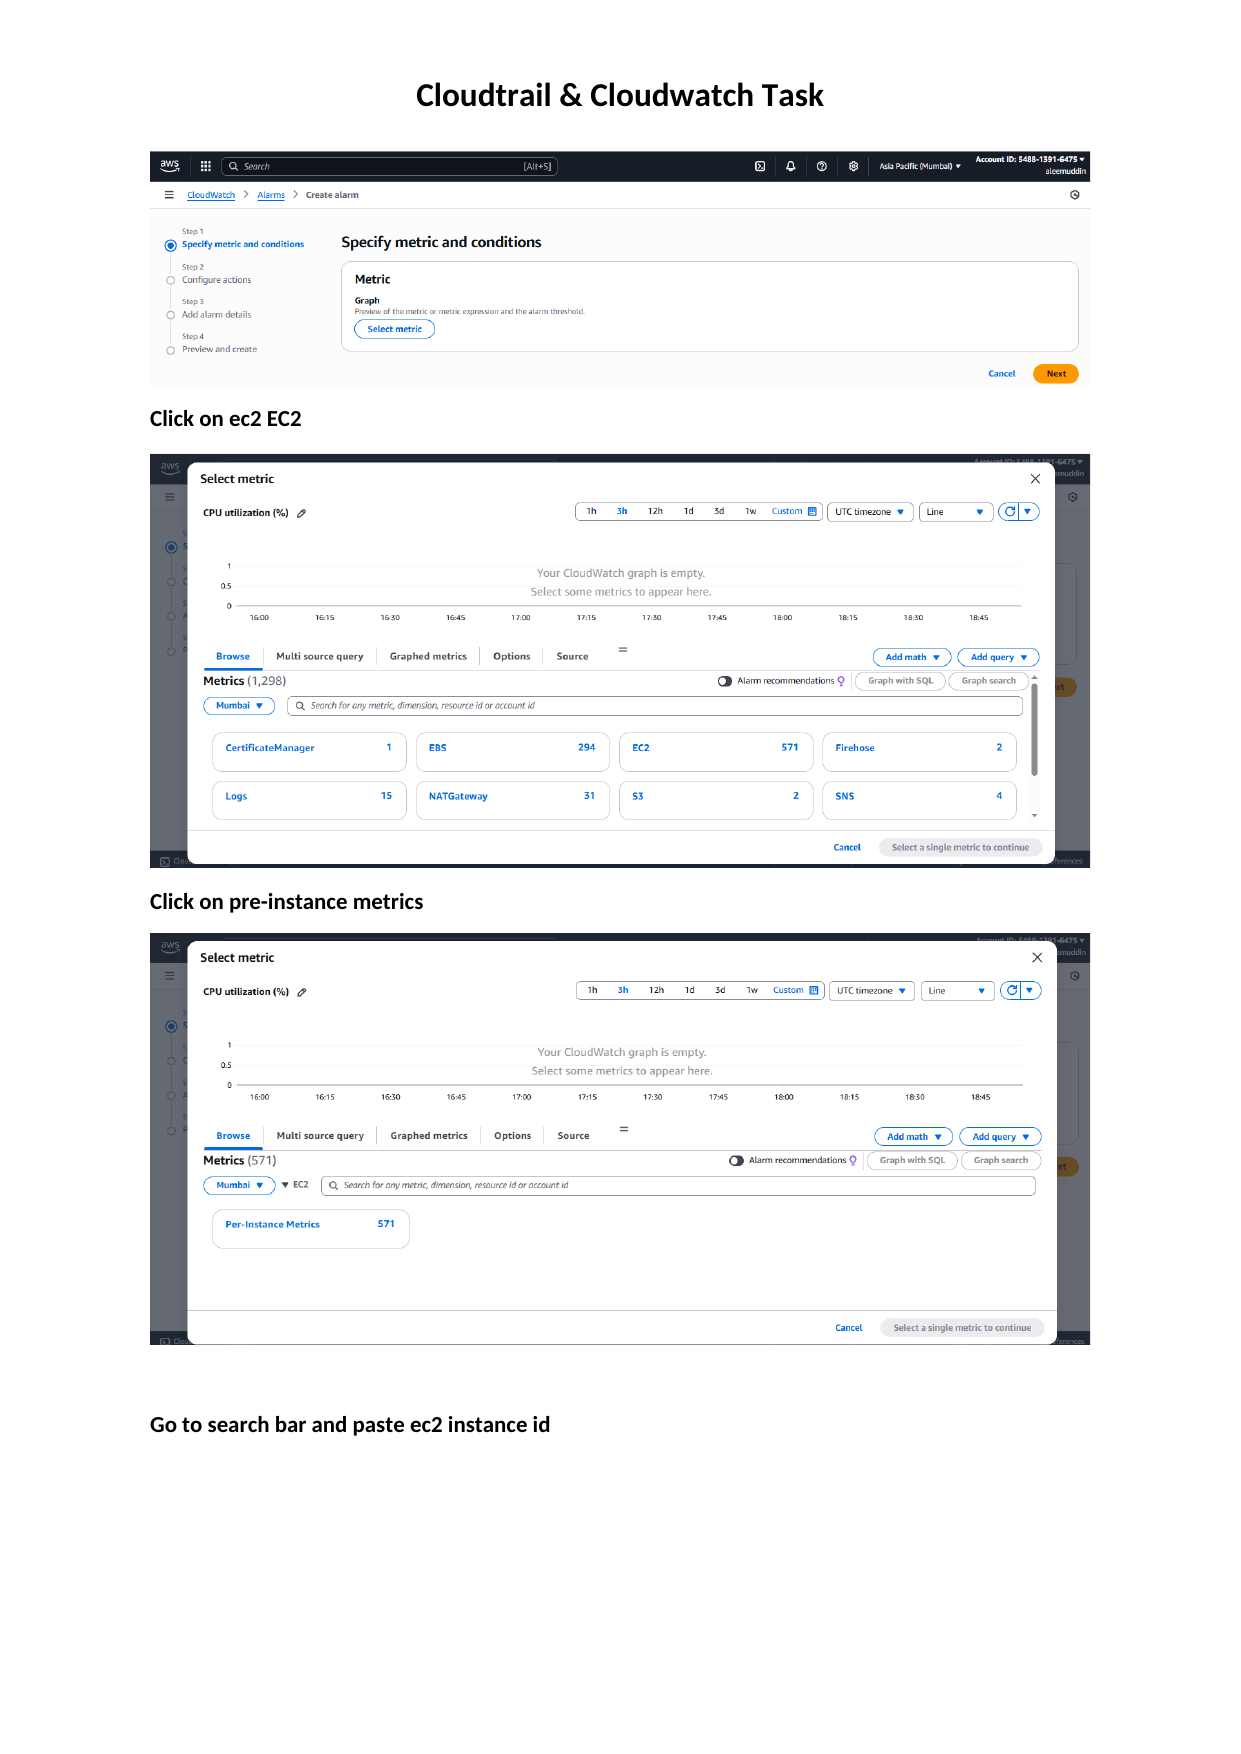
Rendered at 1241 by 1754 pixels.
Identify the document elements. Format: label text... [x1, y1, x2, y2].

picture [150, 150, 1091, 386]
text Click on ec2 EC2 [150, 404, 1090, 432]
text Go to search bar and paste ec2 instance id [150, 1410, 1090, 1438]
text Click on pre-instance metrics [150, 887, 1090, 915]
picture [150, 933, 1091, 1345]
picture [150, 451, 1091, 868]
